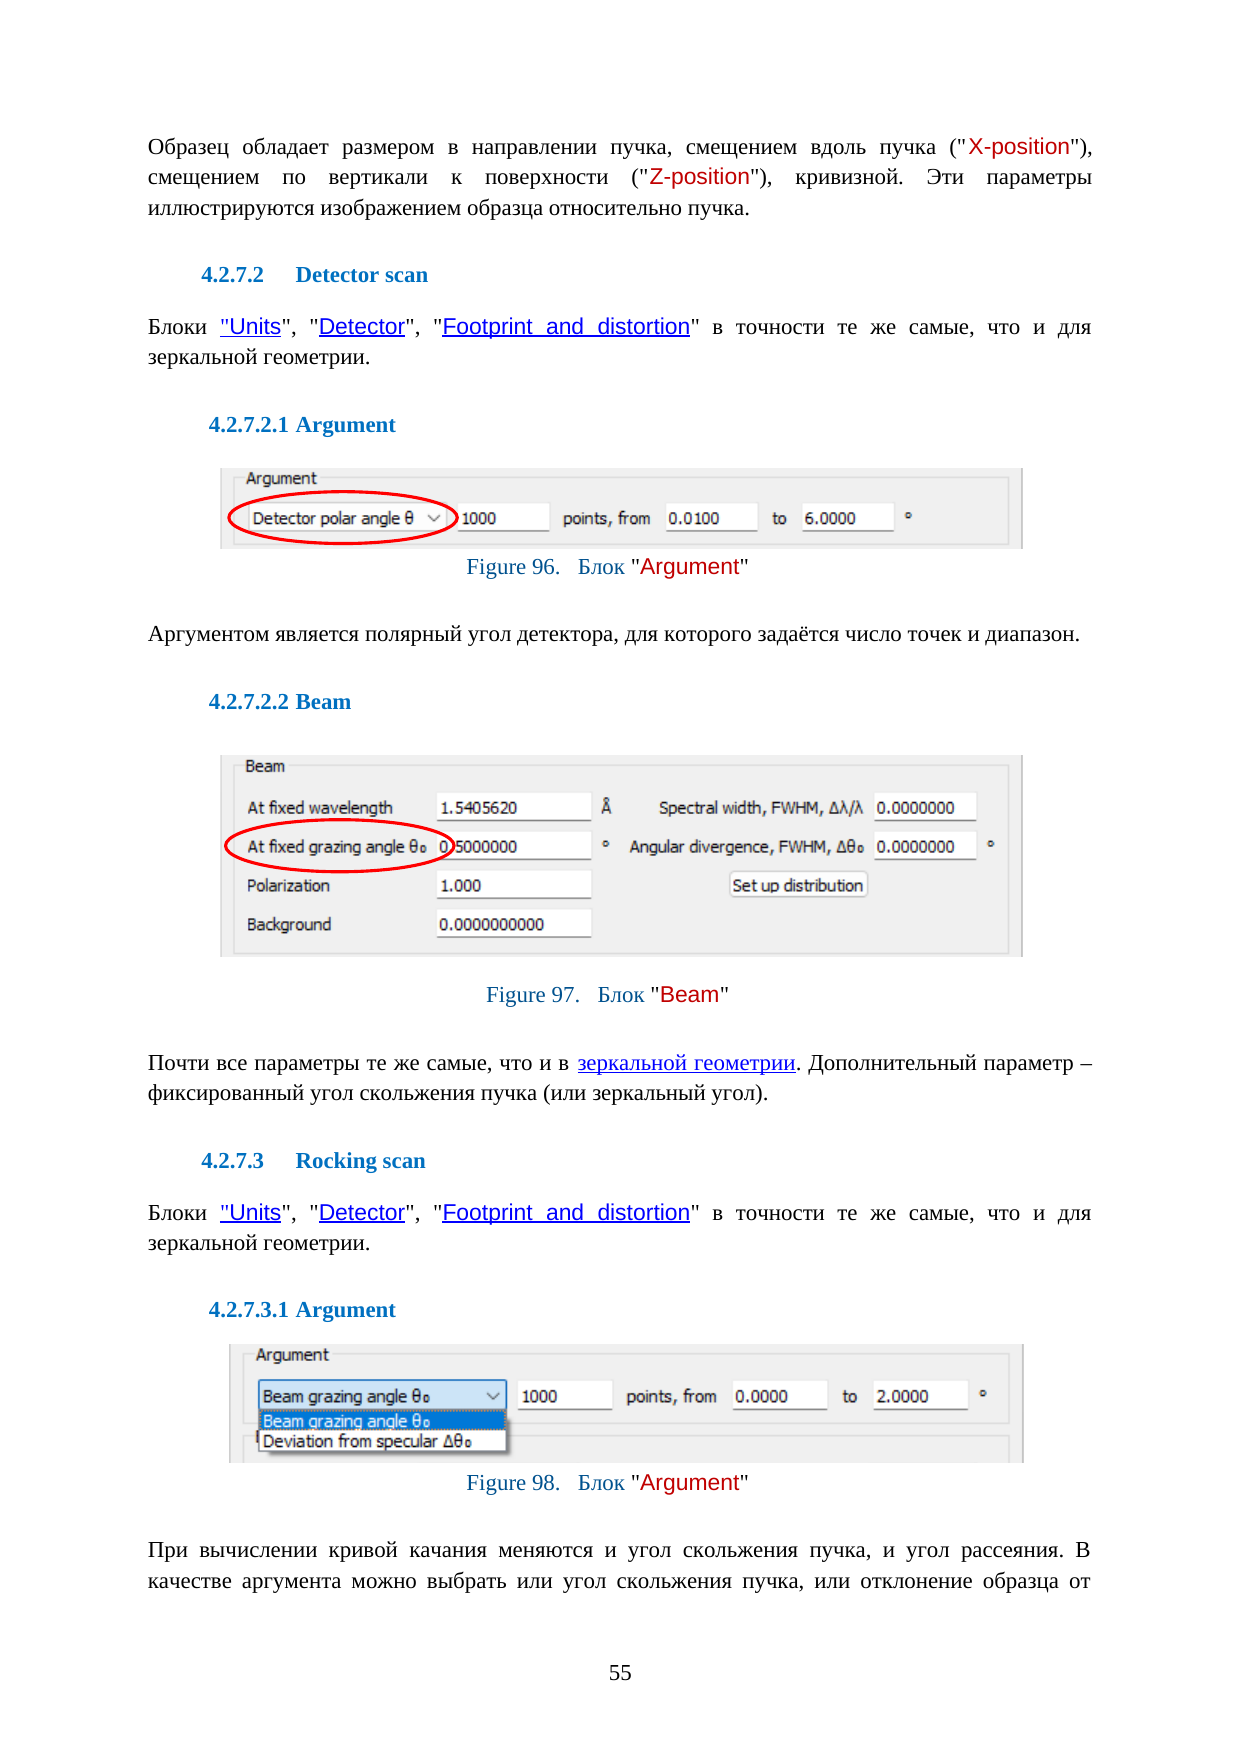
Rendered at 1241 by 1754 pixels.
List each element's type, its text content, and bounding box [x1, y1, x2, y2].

picture [220, 468, 1023, 549]
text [148, 1537, 1093, 1593]
picture [229, 1344, 1024, 1463]
subtitle Rocking scan [201, 1147, 1093, 1173]
subtitle Argument [209, 1296, 1093, 1323]
subtitle Argument [209, 411, 1093, 437]
text Почти все параметры те же самые, что и в зеркальной геометрии. Дополнительный параметр – фиксированный угол скольжения пучка (или зеркальный угол). [148, 1049, 1093, 1106]
subtitle Detector scan [201, 261, 1093, 288]
text Блоки "Units", "Detector", "Footprint and distortion" в точности те же самые, что и для зеркальной геометрии. [148, 313, 1093, 369]
text Блоки "Units", "Detector", "Footprint and distortion" в точности те же самые, что и для зеркальной геометрии. [148, 1198, 1093, 1255]
subtitle Beam [209, 688, 1093, 714]
picture [220, 755, 1023, 957]
text Образец обладает размером в направлении пучка, смещением вдоль пучка ("X-position"), смещением по вертикали к поверхности ("Z-position"), кривизной. Эти параметры иллюстрируются изображением образца относительно пучка. [148, 133, 1093, 220]
text Аргументом является полярный угол детектора, для которого задаётся число точек и диапазон. [148, 621, 1093, 647]
